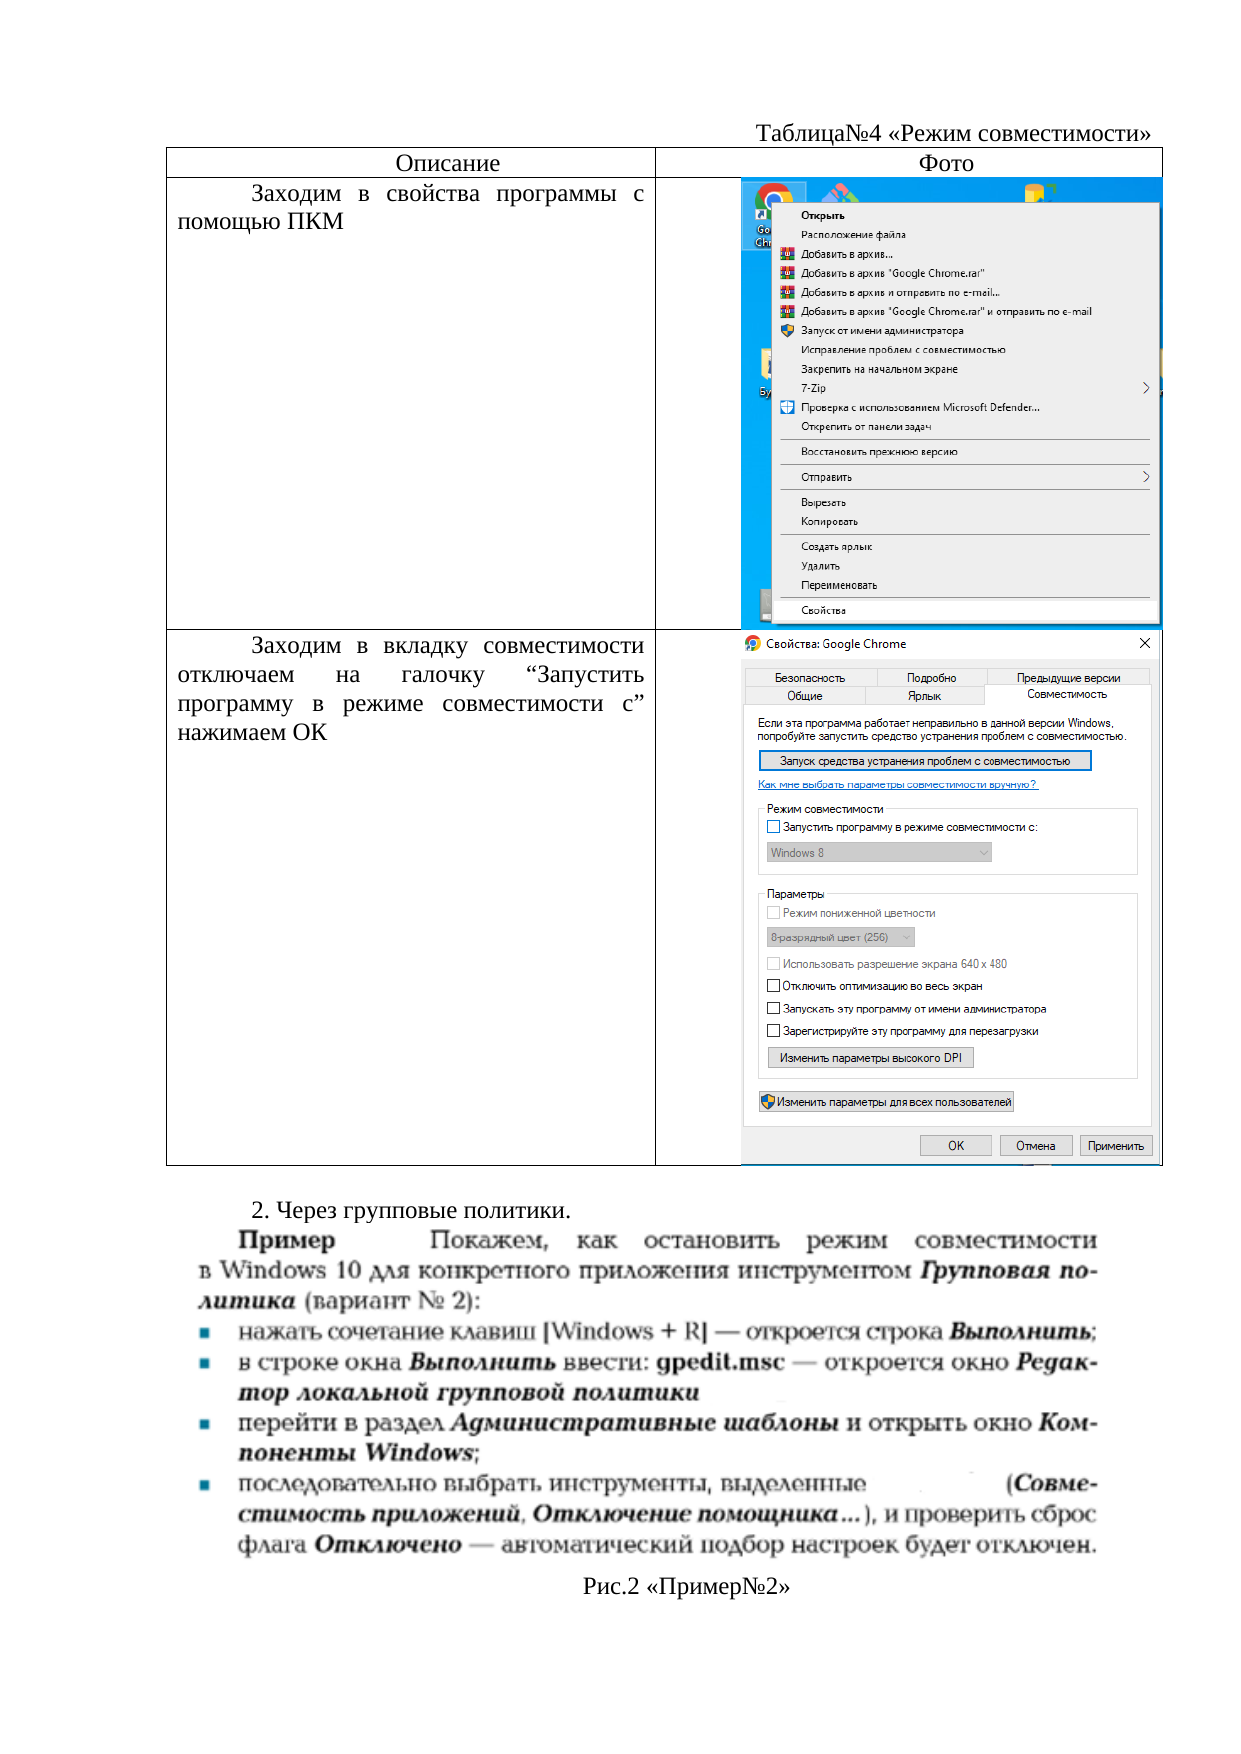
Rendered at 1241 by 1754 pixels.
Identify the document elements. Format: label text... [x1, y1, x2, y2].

table_cell Заходим в вкладку совместимости отключаем на галочку “Запустить программу в режиме совместимости с” нажимаем ОК [167, 630, 655, 1165]
table_header Описание [167, 148, 655, 177]
picture [741, 631, 1160, 1166]
table_cell [656, 178, 741, 629]
picture [741, 177, 1163, 623]
table_header Фото [656, 148, 1162, 177]
text 2. Через групповые политики. [177, 1195, 1152, 1224]
picture [177, 1223, 1128, 1572]
table_cell Заходим в свойства программы с помощью ПКМ [167, 178, 655, 629]
text Таблица№4 «Режим совместимости» [177, 118, 1152, 147]
text Рис.2 «Пример№2» [177, 1571, 1152, 1600]
table_cell [656, 630, 741, 1165]
picture [864, 177, 904, 184]
